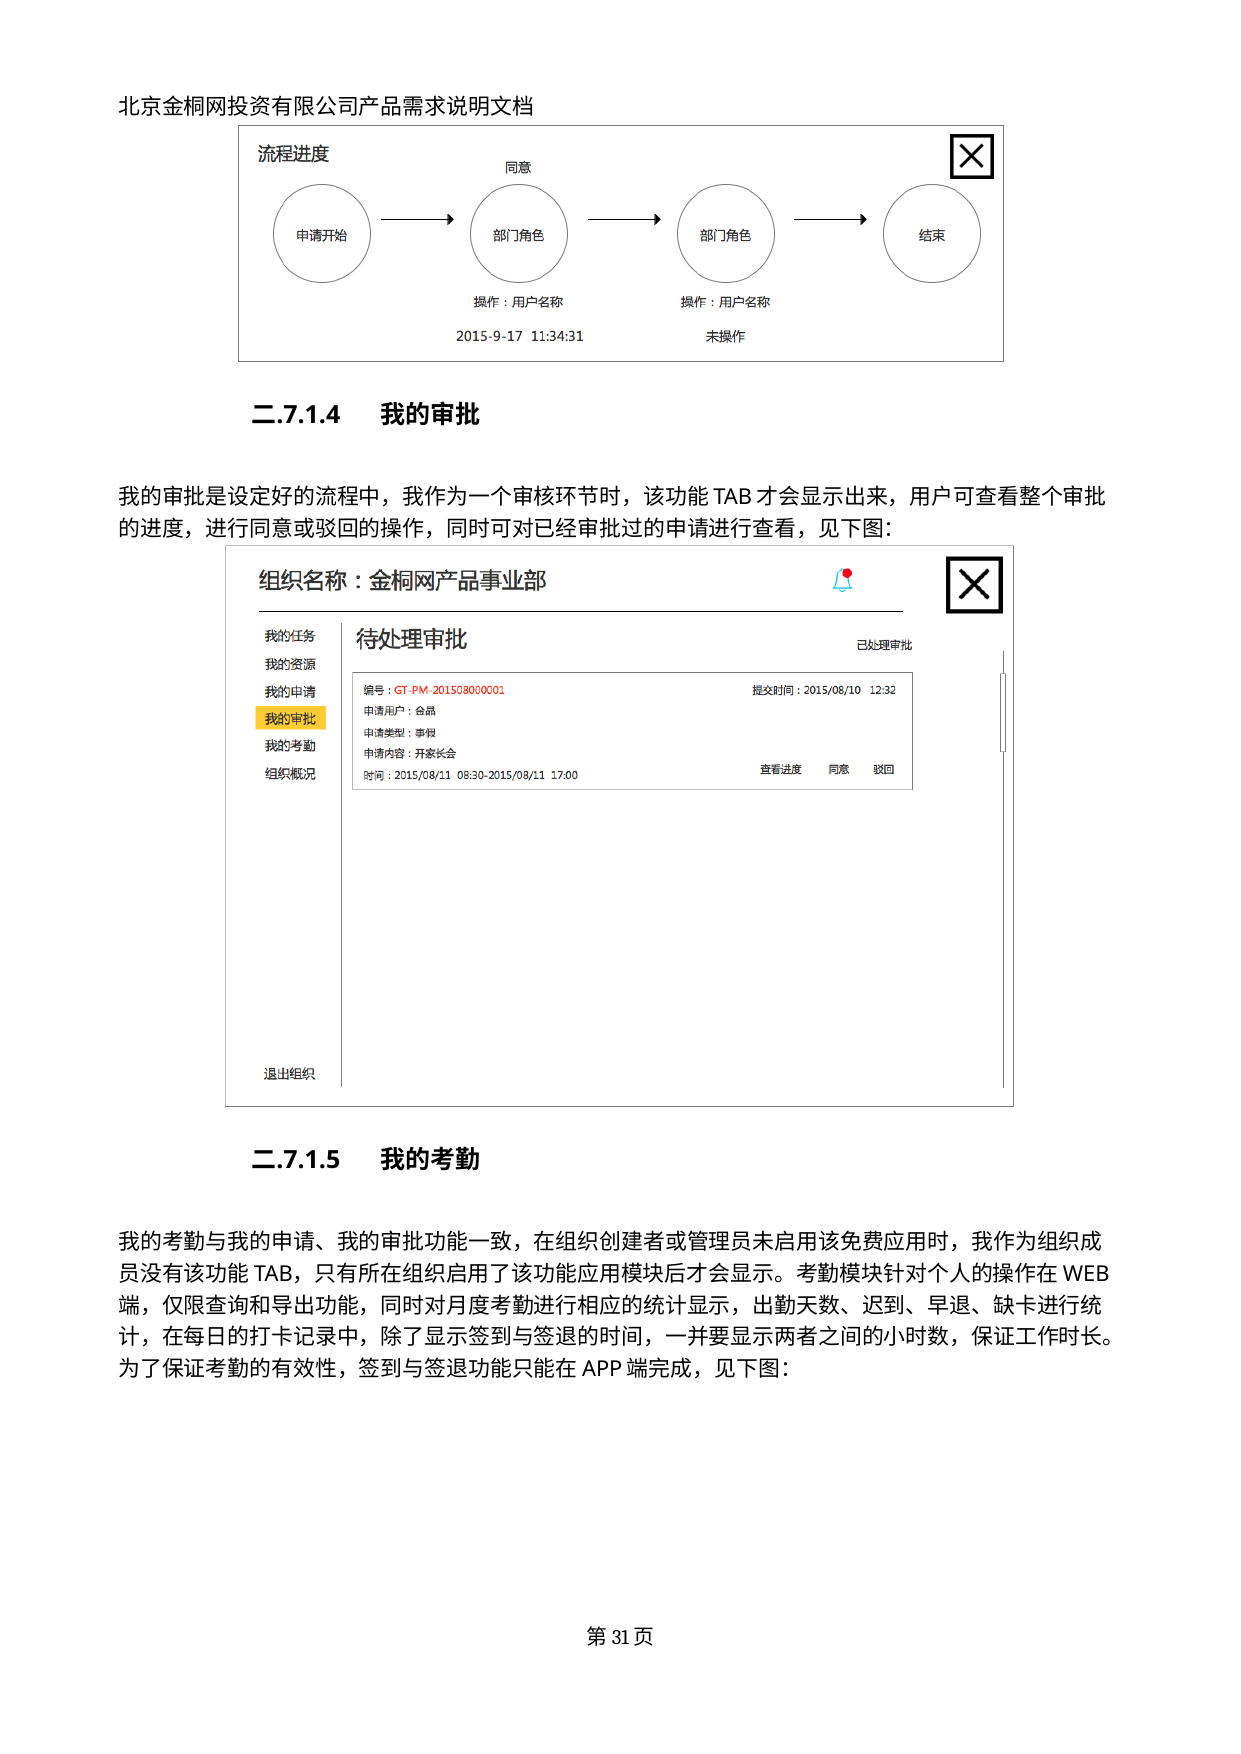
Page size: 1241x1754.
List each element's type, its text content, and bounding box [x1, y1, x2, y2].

text 我的审批 [251, 394, 1122, 431]
picture [222, 542, 1018, 1111]
text 我的考勤 [251, 1140, 1122, 1176]
text 我的审批是设定好的流程中，我作为一个审核环节时，该功能TAB才会显示出来，用户可查看整个审批的进度，进行同意或驳回的操作，同时可对已经审批过的申请进行查看，见下图： [118, 479, 1122, 542]
text 我的考勤与我的申请、我的审批功能一致，在组织创建者或管理员未启用该免费应用时，我作为组织成员没有该功能TAB，只有所在组织启用了该功能应用模块后才会显示。考勤模块针对个人的操作在WEB端，仅限查询和导出功能，同时对月度考勤进行相应的统计显示，出勤天数、迟到、早退、缺卡进行统计，在每日的打卡记录中，除了显示签到与签退的时间，一并要显示两者之间的小时数，保证工作时长。为了保证考勤的有效性，签到与签退功能只能在APP端完成，见下图： [118, 1224, 1122, 1383]
picture [232, 120, 1008, 366]
